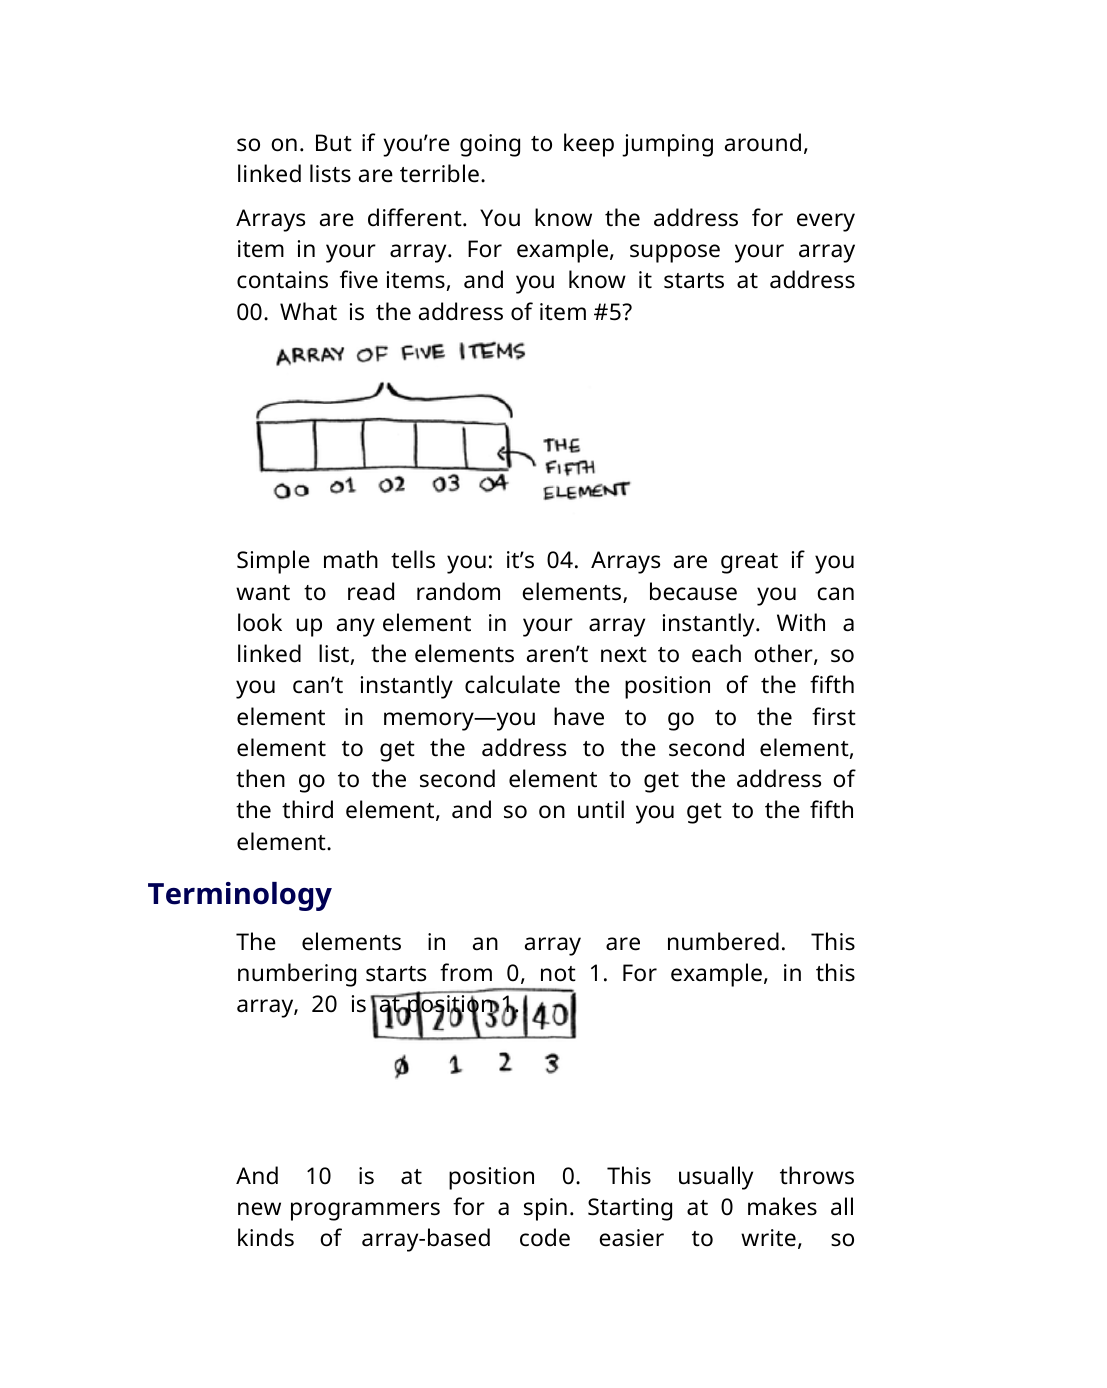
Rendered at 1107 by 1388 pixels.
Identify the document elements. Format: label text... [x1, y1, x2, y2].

picture [359, 1019, 591, 1082]
text Arrays are different. You know the address for every item in your array. For example, suppose your array contains five items, and you know it starts at address 00. What is the address of item #5? [236, 202, 855, 327]
text Simple math tells you: it’s 04. Arrays are great if you want to read random elements, because you can look up any element in your array instantly. With a linked list, the elements aren’t next to each other, so you can’t instantly calculate the position of the fifth element in memory—you have to go to the first element to get the address to the second element, then go to the second element to get the address of the third element, and so on until you get to the fifth element. [236, 544, 855, 857]
text The elements in an array are numbered. This numbering starts from 0, not 1. For example, in this array, 20 is at position 1. [236, 925, 855, 1019]
text Terminology [147, 873, 1021, 913]
text so on. But if you’re going to keep jumping around, linked lists are terrible. [236, 127, 859, 189]
picture [236, 334, 647, 515]
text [236, 1160, 855, 1253]
